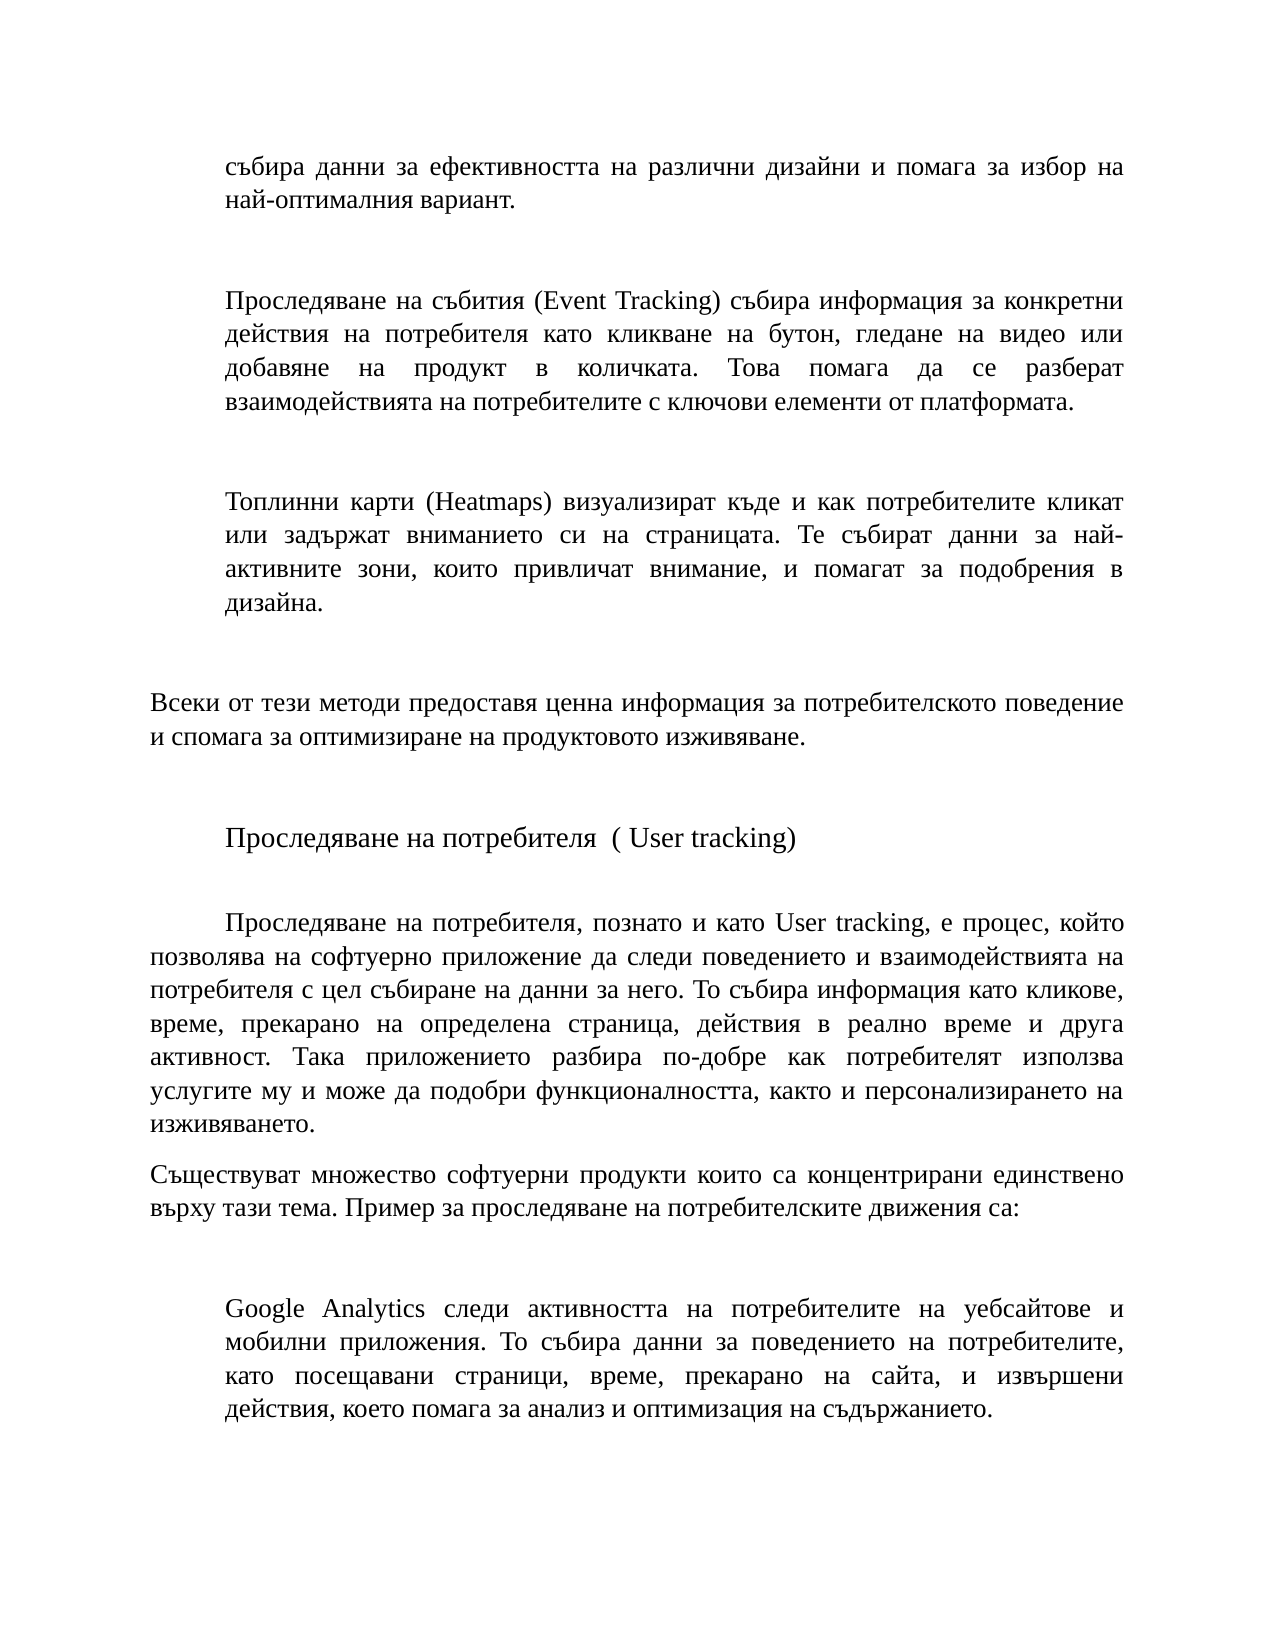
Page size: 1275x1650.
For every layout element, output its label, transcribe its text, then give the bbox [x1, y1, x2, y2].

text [225, 150, 1125, 215]
text Топлинни карти (Heatmaps) визуализират къде и как потребителите кликат или задържат вниманието си на страницата. Те събират данни за най-активните зони, които привличат внимание, и помагат за подобрения в дизайна. [225, 485, 1125, 617]
text Проследяване на потребителя, познато и като User tracking, е процес, който позволява на софтуерно приложение да следи поведението и взаимодействията на потребителя с цел събиране на данни за него. То събира информация като кликове, време, прекарано на определена страница, действия в реално време и друга активност. Така приложението разбира по-добре как потребителят използва услугите му и може да подобри функционалността, както и персонализирането на изживяването. [150, 906, 1125, 1139]
subtitle Проследяване на потребителя ( User tracking) [150, 820, 1125, 853]
text Проследяване на събития (Event Tracking) събира информация за конкретни действия на потребителя като кликване на бутон, гледане на видео или добавяне на продукт в количката. Това помага да се разберат взаимодействията на потребителите с ключови елементи от платформата. [225, 284, 1125, 416]
text Всеки от тези методи предоставя ценна информация за потребителското поведение и спомага за оптимизиране на продуктовото изживяване. [150, 686, 1125, 751]
text Съществуват множество софтуерни продукти които са концентрирани единствено върху тази тема. Пример за проследяване на потребителските движения са: [150, 1158, 1125, 1222]
text Google Analytics следи активността на потребителите на уебсайтове и мобилни приложения. То събира данни за поведението на потребителите, като посещавани страници, време, прекарано на сайта, и извършени действия, което помага за анализ и оптимизация на съдържанието. [225, 1292, 1125, 1423]
